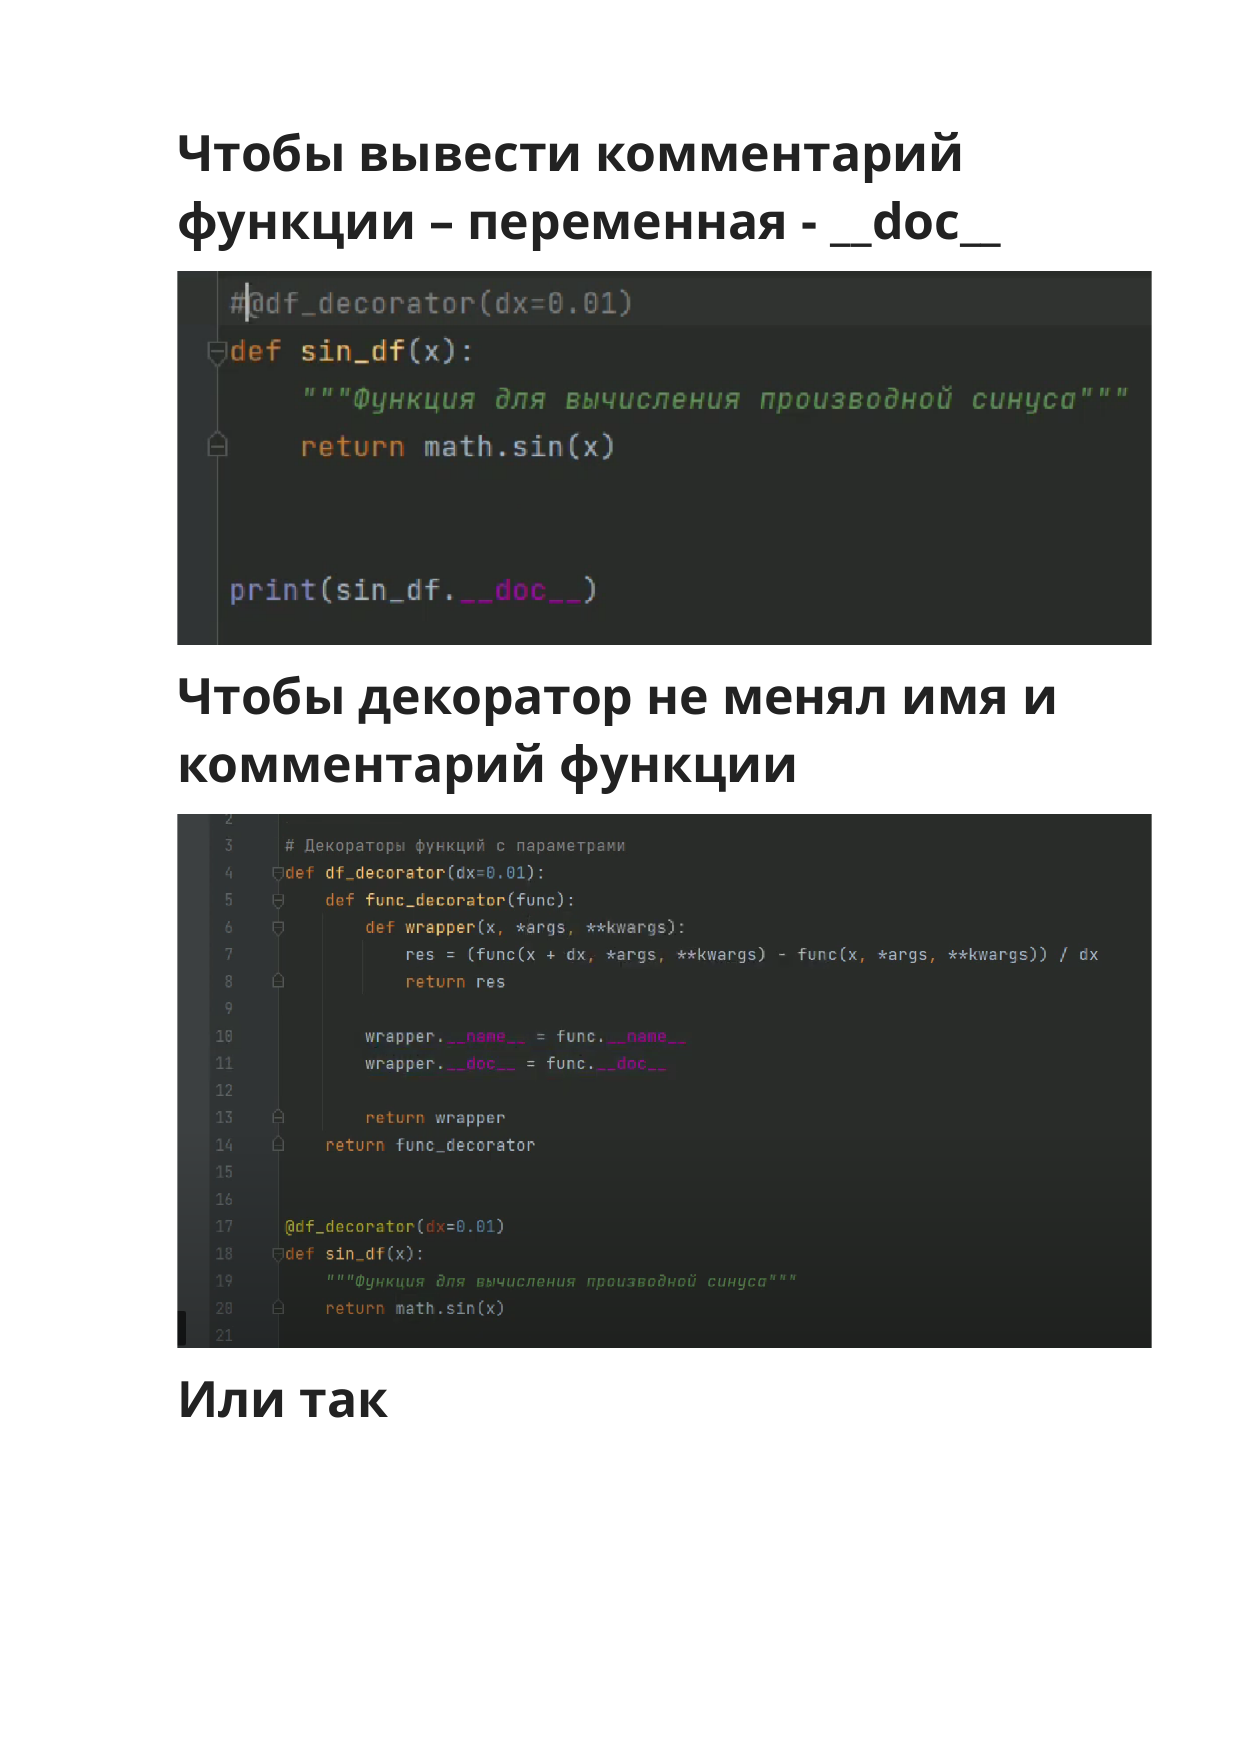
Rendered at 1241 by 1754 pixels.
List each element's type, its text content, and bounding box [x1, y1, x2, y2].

subtitle Чтобы декоратор не менял имя и комментарий функции [177, 661, 1152, 797]
subtitle Или так [177, 1364, 1152, 1432]
subtitle Чтобы вывести комментарий функции – переменная - __doc__ [177, 118, 1152, 254]
picture [177, 271, 1152, 645]
picture [177, 814, 1152, 1348]
